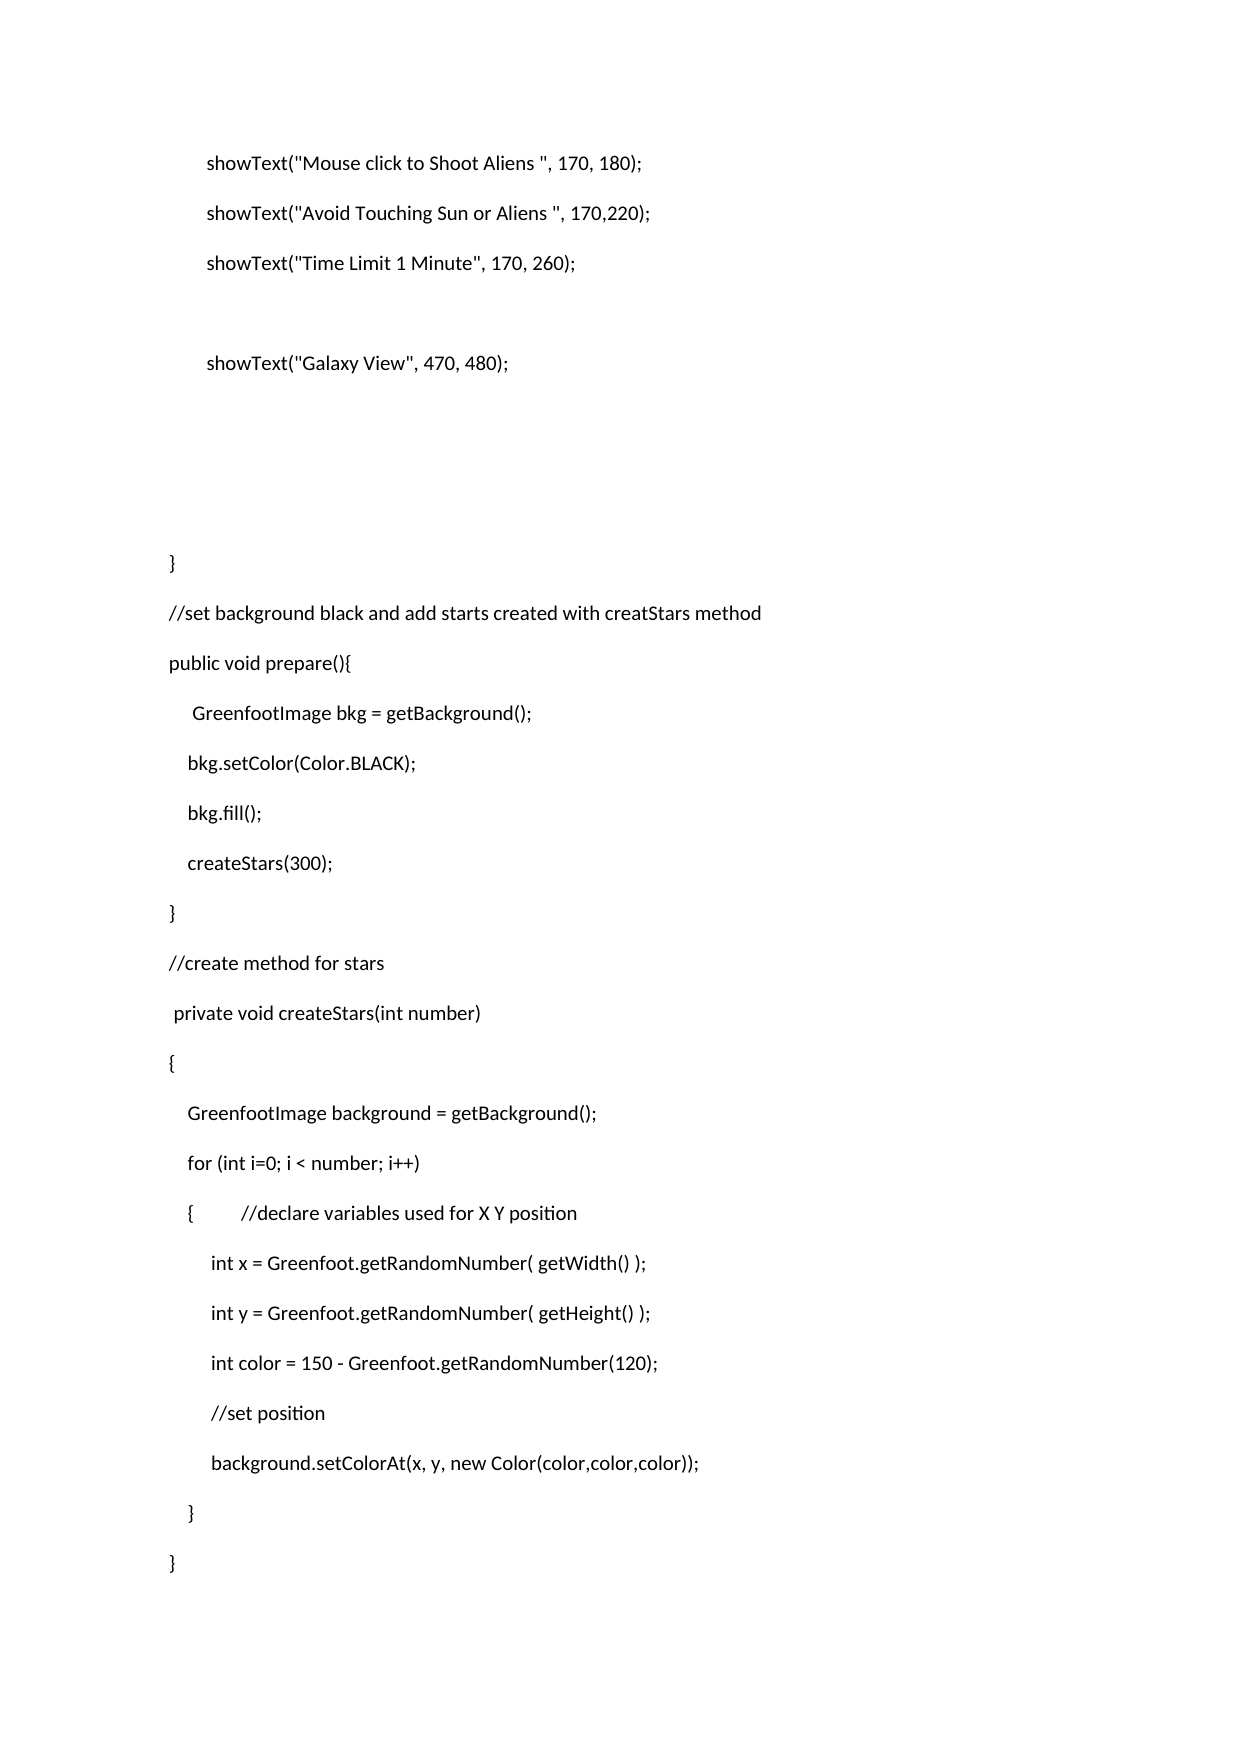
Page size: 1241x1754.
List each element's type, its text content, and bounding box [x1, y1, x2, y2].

text { //declare variables used for X Y position [150, 1200, 1090, 1225]
text showText("Mouse click to Shoot Aliens ", 170, 180); [150, 150, 1090, 175]
text int y = Greenfoot.getRandomNumber( getHeight() ); [150, 1300, 1090, 1325]
text } [150, 1550, 1090, 1575]
text int color = 150 - Greenfoot.getRandomNumber(120); [150, 1350, 1090, 1375]
text //set position [150, 1400, 1090, 1425]
text for (int i=0; i < number; i++) [150, 1150, 1090, 1175]
text bkg.setColor(Color.BLACK); [150, 750, 1090, 775]
text { [150, 1050, 1090, 1075]
text bkg.fill(); [150, 800, 1090, 825]
text public void prepare(){ [150, 650, 1090, 675]
text //create method for stars [150, 950, 1090, 975]
text showText("Avoid Touching Sun or Aliens ", 170,220); [150, 200, 1090, 225]
text } [150, 1500, 1090, 1525]
text } [150, 550, 1090, 575]
text int x = Greenfoot.getRandomNumber( getWidth() ); [150, 1250, 1090, 1275]
text //set background black and add starts created with creatStars method [150, 600, 1090, 625]
text GreenfootImage bkg = getBackground(); [150, 700, 1090, 725]
text showText("Galaxy View", 470, 480); [150, 350, 1090, 375]
text createStars(300); [150, 850, 1090, 875]
text private void createStars(int number) [150, 1000, 1090, 1025]
text } [150, 900, 1090, 925]
text showText("Time Limit 1 Minute", 170, 260); [150, 250, 1090, 275]
text background.setColorAt(x, y, new Color(color,color,color)); [150, 1450, 1090, 1475]
text GreenfootImage background = getBackground(); [150, 1100, 1090, 1125]
